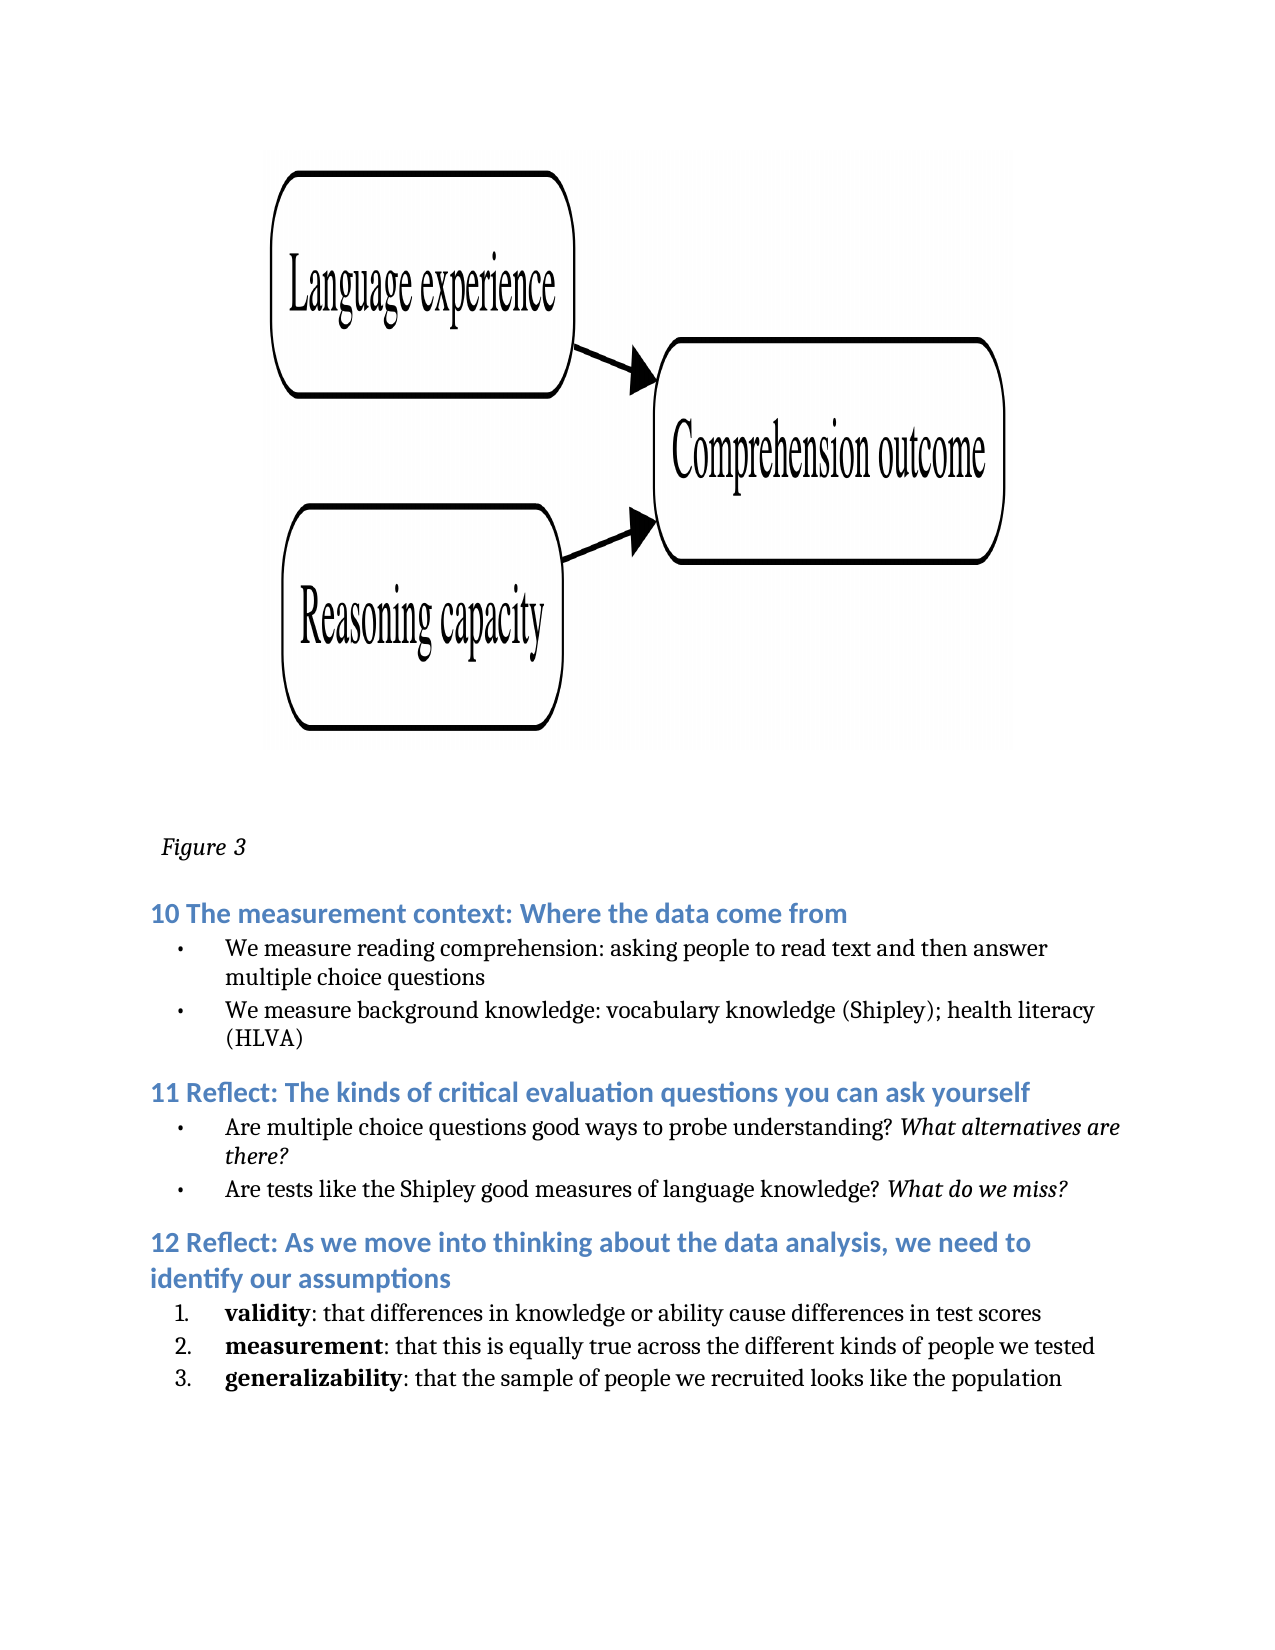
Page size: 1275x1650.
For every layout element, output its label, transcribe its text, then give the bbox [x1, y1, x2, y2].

picture [262, 150, 1013, 750]
list Are multiple choice questions good ways to probe understanding? What alternatives are there? [175, 1113, 1125, 1171]
list Are tests like the Shipley good measures of language knowledge? What do we miss? [175, 1174, 1125, 1203]
subtitle 12 Reflect: As we move into thinking about the data analysis, we need to identify our assumptions [150, 1224, 1125, 1295]
list generalizability: that the sample of people we recruited looks like the population [175, 1364, 1125, 1393]
subtitle 10 The measurement context: Where the data come from [150, 895, 1125, 931]
subtitle 11 Reflect: The kinds of critical evaluation questions you can ask yourself [150, 1074, 1125, 1109]
list validity: that differences in knowledge or ability cause differences in test scores [175, 1299, 1125, 1328]
list measurement: that this is equally true across the different kinds of people we tested [175, 1332, 1125, 1360]
list We measure background knowledge: vocabulary knowledge (Shipley); health literacy (HLVA) [175, 996, 1125, 1053]
table_header Figure 3 [150, 150, 1125, 874]
list We measure reading comprehension: asking people to read text and then answer multiple choice questions [175, 934, 1125, 992]
